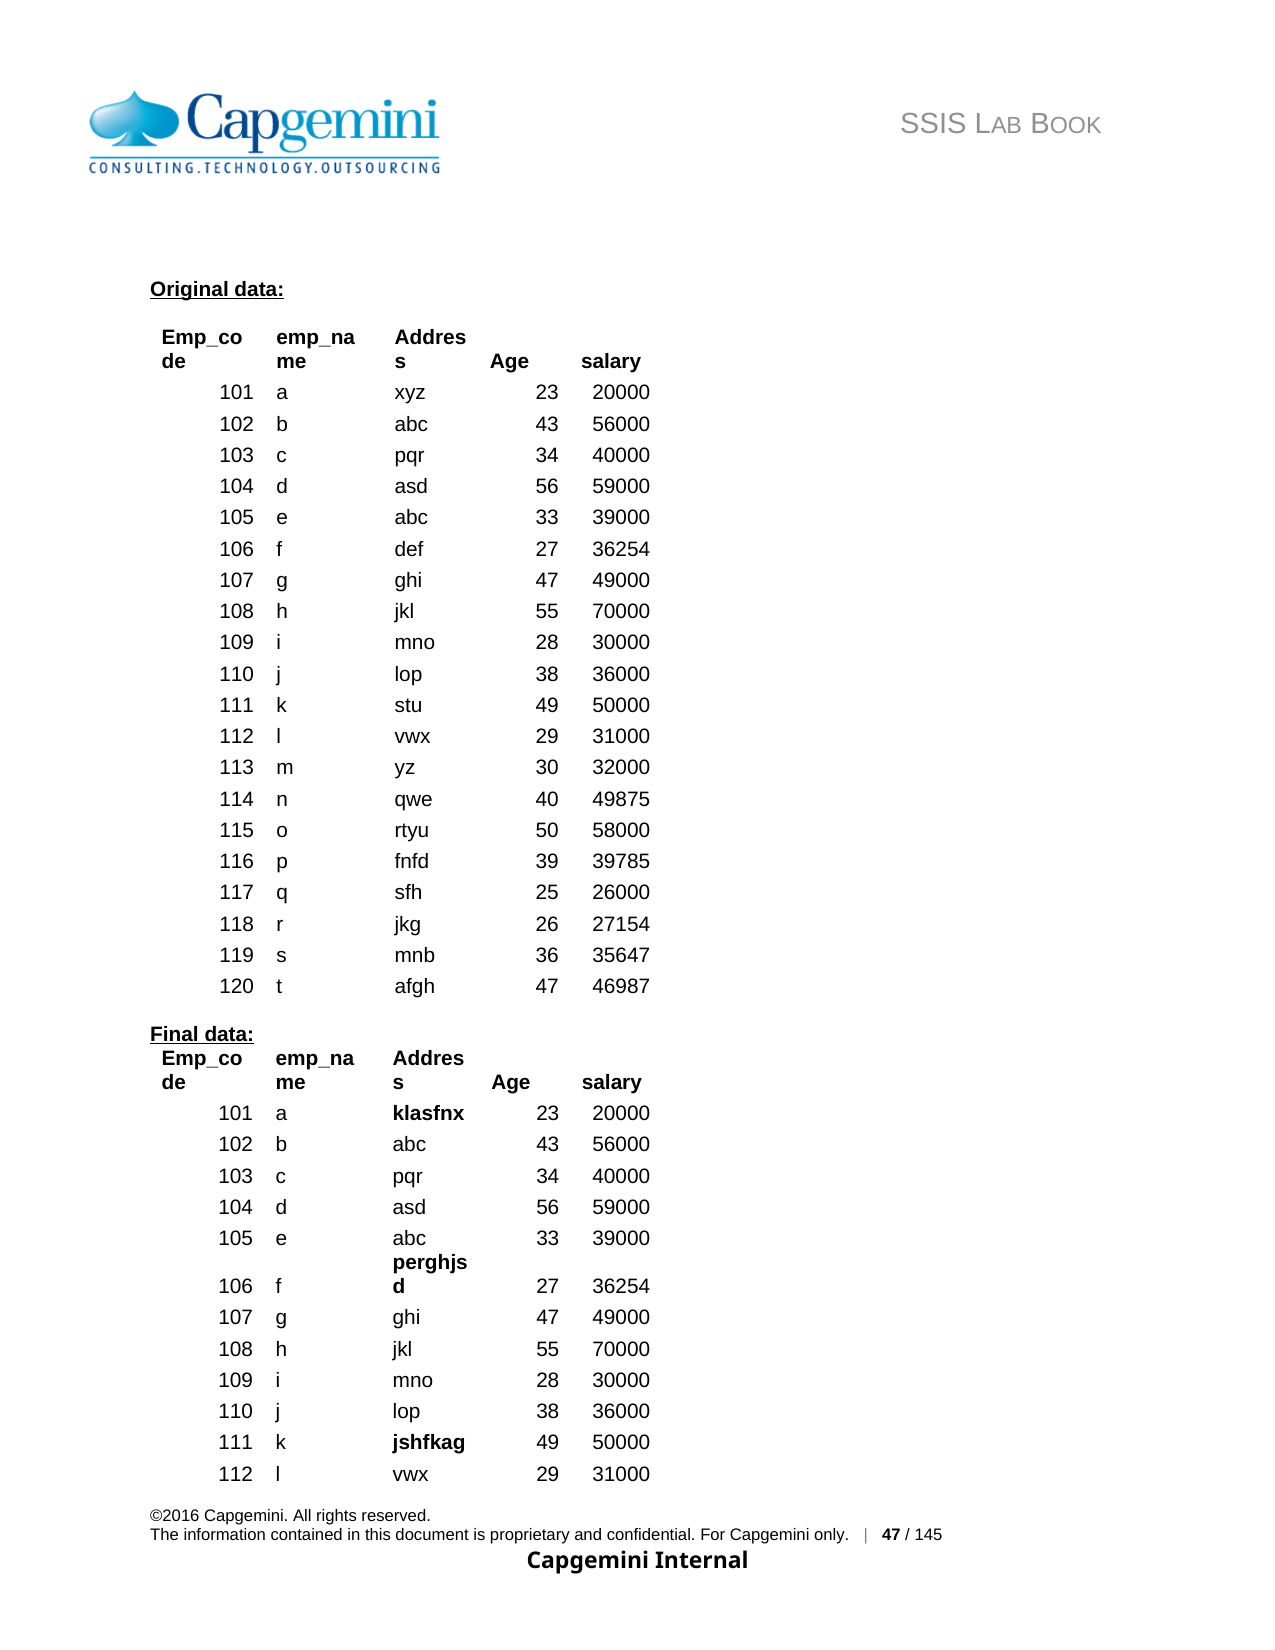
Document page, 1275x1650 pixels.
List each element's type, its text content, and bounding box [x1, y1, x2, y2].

table_cell 40000 [570, 435, 661, 467]
table_cell c [265, 435, 383, 467]
table_cell 39000 [570, 498, 661, 529]
table_cell 108 [150, 592, 265, 623]
table_cell l [265, 717, 383, 748]
table_cell 36254 [570, 1250, 661, 1298]
table_cell 26 [478, 904, 569, 935]
table_cell b [265, 404, 383, 435]
table_cell 114 [150, 779, 265, 810]
table_cell 34 [480, 1156, 570, 1187]
table_cell 108 [150, 1329, 264, 1360]
table_cell 36000 [570, 1392, 661, 1423]
table_cell jkl [383, 592, 478, 623]
table_cell 104 [150, 467, 265, 498]
table_cell 20000 [570, 1094, 661, 1125]
table_cell g [264, 1298, 381, 1329]
table_cell 34 [478, 435, 569, 467]
table_cell 29 [480, 1454, 570, 1485]
table_header salary [570, 1046, 661, 1094]
table_cell 49875 [570, 779, 661, 810]
table_cell xyz [383, 373, 478, 404]
table_cell klasfnx [381, 1094, 480, 1125]
table_cell 49000 [570, 1298, 661, 1329]
table_cell vwx [381, 1454, 480, 1485]
table_cell 39785 [570, 842, 661, 873]
table_cell 117 [150, 873, 265, 904]
table_cell g [265, 560, 383, 592]
table_cell 106 [150, 529, 265, 560]
table_cell stu [383, 685, 478, 717]
table_cell 39 [478, 842, 569, 873]
table_cell j [264, 1392, 381, 1423]
table_cell i [264, 1360, 381, 1392]
table_cell 103 [150, 435, 265, 467]
table_cell qwe [383, 779, 478, 810]
table_cell def [383, 529, 478, 560]
table_cell 50000 [570, 1423, 661, 1454]
table_cell a [264, 1094, 381, 1125]
table_cell abc [383, 498, 478, 529]
table_cell 20000 [570, 373, 661, 404]
table_cell abc [381, 1219, 480, 1250]
table_cell f [264, 1250, 381, 1298]
table_cell 107 [150, 1298, 264, 1329]
table_cell 46987 [570, 967, 661, 998]
table_header Age [478, 325, 569, 373]
table_cell n [265, 779, 383, 810]
table_cell pqr [381, 1156, 480, 1187]
table_cell 109 [150, 623, 265, 654]
table_cell a [265, 373, 383, 404]
table_cell mno [381, 1360, 480, 1392]
table_header Address [383, 325, 478, 373]
table_cell 55 [480, 1329, 570, 1360]
table_cell i [265, 623, 383, 654]
table_cell 27 [478, 529, 569, 560]
table_cell 110 [150, 1392, 264, 1423]
table_header Age [480, 1046, 570, 1094]
table_cell pqr [383, 435, 478, 467]
table_cell 36254 [570, 529, 661, 560]
table_cell e [264, 1219, 381, 1250]
table_cell k [264, 1423, 381, 1454]
table_cell 104 [150, 1188, 264, 1219]
table_cell 59000 [570, 1188, 661, 1219]
table_cell 30000 [570, 1360, 661, 1392]
table_cell 40000 [570, 1156, 661, 1187]
table_cell 30 [478, 748, 569, 779]
table_cell b [264, 1125, 381, 1156]
table_cell 28 [478, 623, 569, 654]
table_cell jkl [381, 1329, 480, 1360]
table_cell 23 [480, 1094, 570, 1125]
table_header salary [570, 325, 661, 373]
table_cell ghi [381, 1298, 480, 1329]
table_cell 115 [150, 810, 265, 842]
table_cell 55 [478, 592, 569, 623]
table_cell 31000 [570, 1454, 661, 1485]
table_cell afgh [383, 967, 478, 998]
table_cell 33 [480, 1219, 570, 1250]
table_cell e [265, 498, 383, 529]
table_cell yz [383, 748, 478, 779]
table_header emp_name [264, 1046, 381, 1094]
table_cell 23 [478, 373, 569, 404]
table_cell d [264, 1188, 381, 1219]
table_cell 107 [150, 560, 265, 592]
table_cell 38 [480, 1392, 570, 1423]
table_cell k [265, 685, 383, 717]
table_cell 36000 [570, 654, 661, 685]
table_cell 43 [478, 404, 569, 435]
table_cell 32000 [570, 748, 661, 779]
table_cell 70000 [570, 1329, 661, 1360]
table_cell mno [383, 623, 478, 654]
table_cell q [265, 873, 383, 904]
table_cell 101 [150, 1094, 264, 1125]
table_header emp_name [265, 325, 383, 373]
table_header Emp_code [150, 1046, 264, 1094]
table_cell 38 [478, 654, 569, 685]
table_cell asd [381, 1188, 480, 1219]
table_cell 28 [480, 1360, 570, 1392]
table_cell 118 [150, 904, 265, 935]
table_cell 49000 [570, 560, 661, 592]
table_cell s [265, 935, 383, 967]
table_cell jshfkag [381, 1423, 480, 1454]
table_cell lop [383, 654, 478, 685]
table_cell 26000 [570, 873, 661, 904]
table_cell 70000 [570, 592, 661, 623]
table_cell 35647 [570, 935, 661, 967]
table_cell r [265, 904, 383, 935]
table_cell h [265, 592, 383, 623]
table_cell 31000 [570, 717, 661, 748]
table_cell 105 [150, 498, 265, 529]
table_cell 27 [480, 1250, 570, 1298]
table_cell 56000 [570, 404, 661, 435]
table_cell h [264, 1329, 381, 1360]
table_cell 112 [150, 1454, 264, 1485]
table_cell 101 [150, 373, 265, 404]
table_cell 120 [150, 967, 265, 998]
table_cell 58000 [570, 810, 661, 842]
table_cell 47 [478, 560, 569, 592]
table_cell 56 [478, 467, 569, 498]
table_cell 109 [150, 1360, 264, 1392]
table_cell 27154 [570, 904, 661, 935]
table_cell 47 [480, 1298, 570, 1329]
table_cell 111 [150, 1423, 264, 1454]
table_cell abc [381, 1125, 480, 1156]
table_cell 56 [480, 1188, 570, 1219]
table_cell m [265, 748, 383, 779]
table_cell 25 [478, 873, 569, 904]
table_cell fnfd [383, 842, 478, 873]
table_cell 112 [150, 717, 265, 748]
table_cell asd [383, 467, 478, 498]
table_cell jkg [383, 904, 478, 935]
table_cell 49 [478, 685, 569, 717]
table_cell sfh [383, 873, 478, 904]
table_cell 116 [150, 842, 265, 873]
table_cell d [265, 467, 383, 498]
table_cell 50 [478, 810, 569, 842]
table_cell j [265, 654, 383, 685]
table_cell 111 [150, 685, 265, 717]
table_cell 102 [150, 1125, 264, 1156]
table_cell ghi [383, 560, 478, 592]
table_cell 39000 [570, 1219, 661, 1250]
table_cell abc [383, 404, 478, 435]
table_cell 113 [150, 748, 265, 779]
table_cell l [264, 1454, 381, 1485]
table_cell 56000 [570, 1125, 661, 1156]
picture [87, 89, 443, 177]
table_cell 106 [150, 1250, 264, 1298]
table_cell 102 [150, 404, 265, 435]
table_cell o [265, 810, 383, 842]
table_cell lop [381, 1392, 480, 1423]
text Final data: [150, 1022, 1125, 1046]
table_cell rtyu [383, 810, 478, 842]
text Original data: [150, 277, 1125, 301]
table_cell 50000 [570, 685, 661, 717]
table_cell 30000 [570, 623, 661, 654]
table_cell t [265, 967, 383, 998]
table_cell vwx [383, 717, 478, 748]
table_cell 43 [480, 1125, 570, 1156]
table_cell 110 [150, 654, 265, 685]
table_cell 36 [478, 935, 569, 967]
table_cell 40 [478, 779, 569, 810]
table_cell f [265, 529, 383, 560]
table_cell p [265, 842, 383, 873]
table_cell 33 [478, 498, 569, 529]
table_header Address [381, 1046, 480, 1094]
table_cell 103 [150, 1156, 264, 1187]
table_cell perghjsd [381, 1250, 480, 1298]
table_cell 47 [478, 967, 569, 998]
table_cell 105 [150, 1219, 264, 1250]
table_cell 29 [478, 717, 569, 748]
table_cell 119 [150, 935, 265, 967]
table_cell 49 [480, 1423, 570, 1454]
table_cell mnb [383, 935, 478, 967]
table_cell 59000 [570, 467, 661, 498]
table_cell c [264, 1156, 381, 1187]
table_header Emp_code [150, 325, 265, 373]
